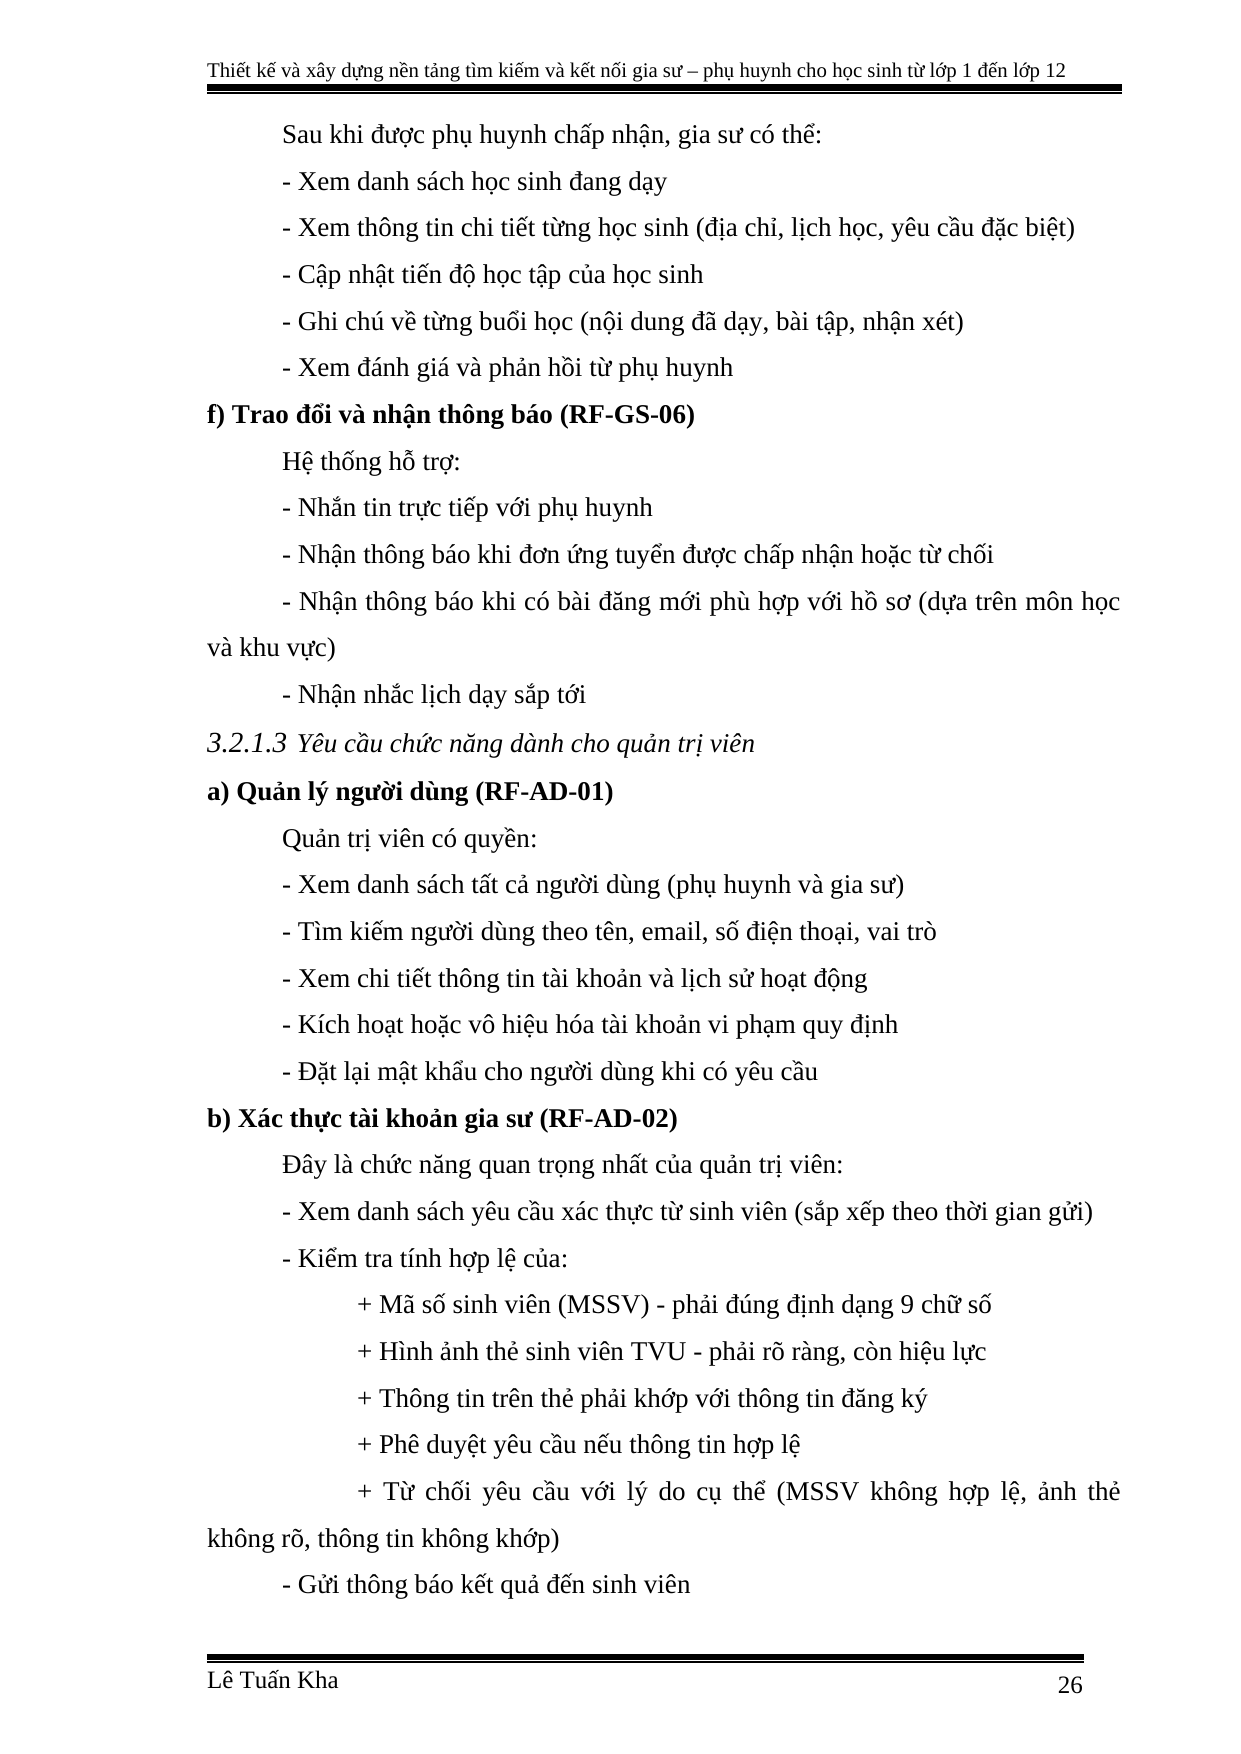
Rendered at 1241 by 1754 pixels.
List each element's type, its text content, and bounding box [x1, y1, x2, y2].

text - Nhận thông báo khi đơn ứng tuyển được chấp nhận hoặc từ chối [207, 538, 1122, 569]
subtitle Yêu cầu chức năng dành cho quản trị viên [207, 725, 1122, 758]
text - Tìm kiếm người dùng theo tên, email, số điện thoại, vai trò [207, 915, 1122, 946]
text - Xem đánh giá và phản hồi từ phụ huynh [207, 351, 1122, 383]
text b) Xác thực tài khoản gia sư (RF-AD-02) [207, 1102, 1122, 1133]
text - Xem thông tin chi tiết từng học sinh (địa chỉ, lịch học, yêu cầu đặc biệt) [207, 211, 1122, 243]
text - Nhắn tin trực tiếp với phụ huynh [207, 491, 1122, 523]
text - Ghi chú về từng buổi học (nội dung đã dạy, bài tập, nhận xét) [207, 305, 1122, 336]
text - Nhận thông báo khi có bài đăng mới phù hợp với hồ sơ (dựa trên môn học và khu vực) [207, 585, 1122, 663]
text - Đặt lại mật khẩu cho người dùng khi có yêu cầu [207, 1055, 1122, 1086]
text - Xem danh sách tất cả người dùng (phụ huynh và gia sư) [207, 868, 1122, 899]
text Hệ thống hỗ trợ: [207, 445, 1122, 476]
text - Xem danh sách yêu cầu xác thực từ sinh viên (sắp xếp theo thời gian gửi) [207, 1195, 1122, 1226]
text a) Quản lý người dùng (RF-AD-01) [207, 775, 1122, 806]
text f) Trao đổi và nhận thông báo (RF-GS-06) [207, 398, 1122, 429]
text + Thông tin trên thẻ phải khớp với thông tin đăng ký [207, 1382, 1122, 1413]
text + Hình ảnh thẻ sinh viên TVU - phải rõ ràng, còn hiệu lực [207, 1335, 1122, 1366]
text - Gửi thông báo kết quả đến sinh viên [207, 1568, 1122, 1599]
text Đây là chức năng quan trọng nhất của quản trị viên: [207, 1148, 1122, 1179]
text - Kiểm tra tính hợp lệ của: [207, 1242, 1122, 1273]
text - Nhận nhắc lịch dạy sắp tới [207, 678, 1122, 709]
text + Mã số sinh viên (MSSV) - phải đúng định dạng 9 chữ số [207, 1288, 1122, 1319]
text + Phê duyệt yêu cầu nếu thông tin hợp lệ [207, 1428, 1122, 1459]
text Quản trị viên có quyền: [207, 822, 1122, 853]
text - Xem danh sách học sinh đang dạy [207, 165, 1122, 196]
text - Xem chi tiết thông tin tài khoản và lịch sử hoạt động [207, 962, 1122, 993]
text + Từ chối yêu cầu với lý do cụ thể (MSSV không hợp lệ, ảnh thẻ không rõ, thông tin không khớp) [207, 1475, 1122, 1553]
text Sau khi được phụ huynh chấp nhận, gia sư có thể: [207, 118, 1122, 149]
text - Kích hoạt hoặc vô hiệu hóa tài khoản vi phạm quy định [207, 1008, 1122, 1039]
text - Cập nhật tiến độ học tập của học sinh [207, 258, 1122, 289]
